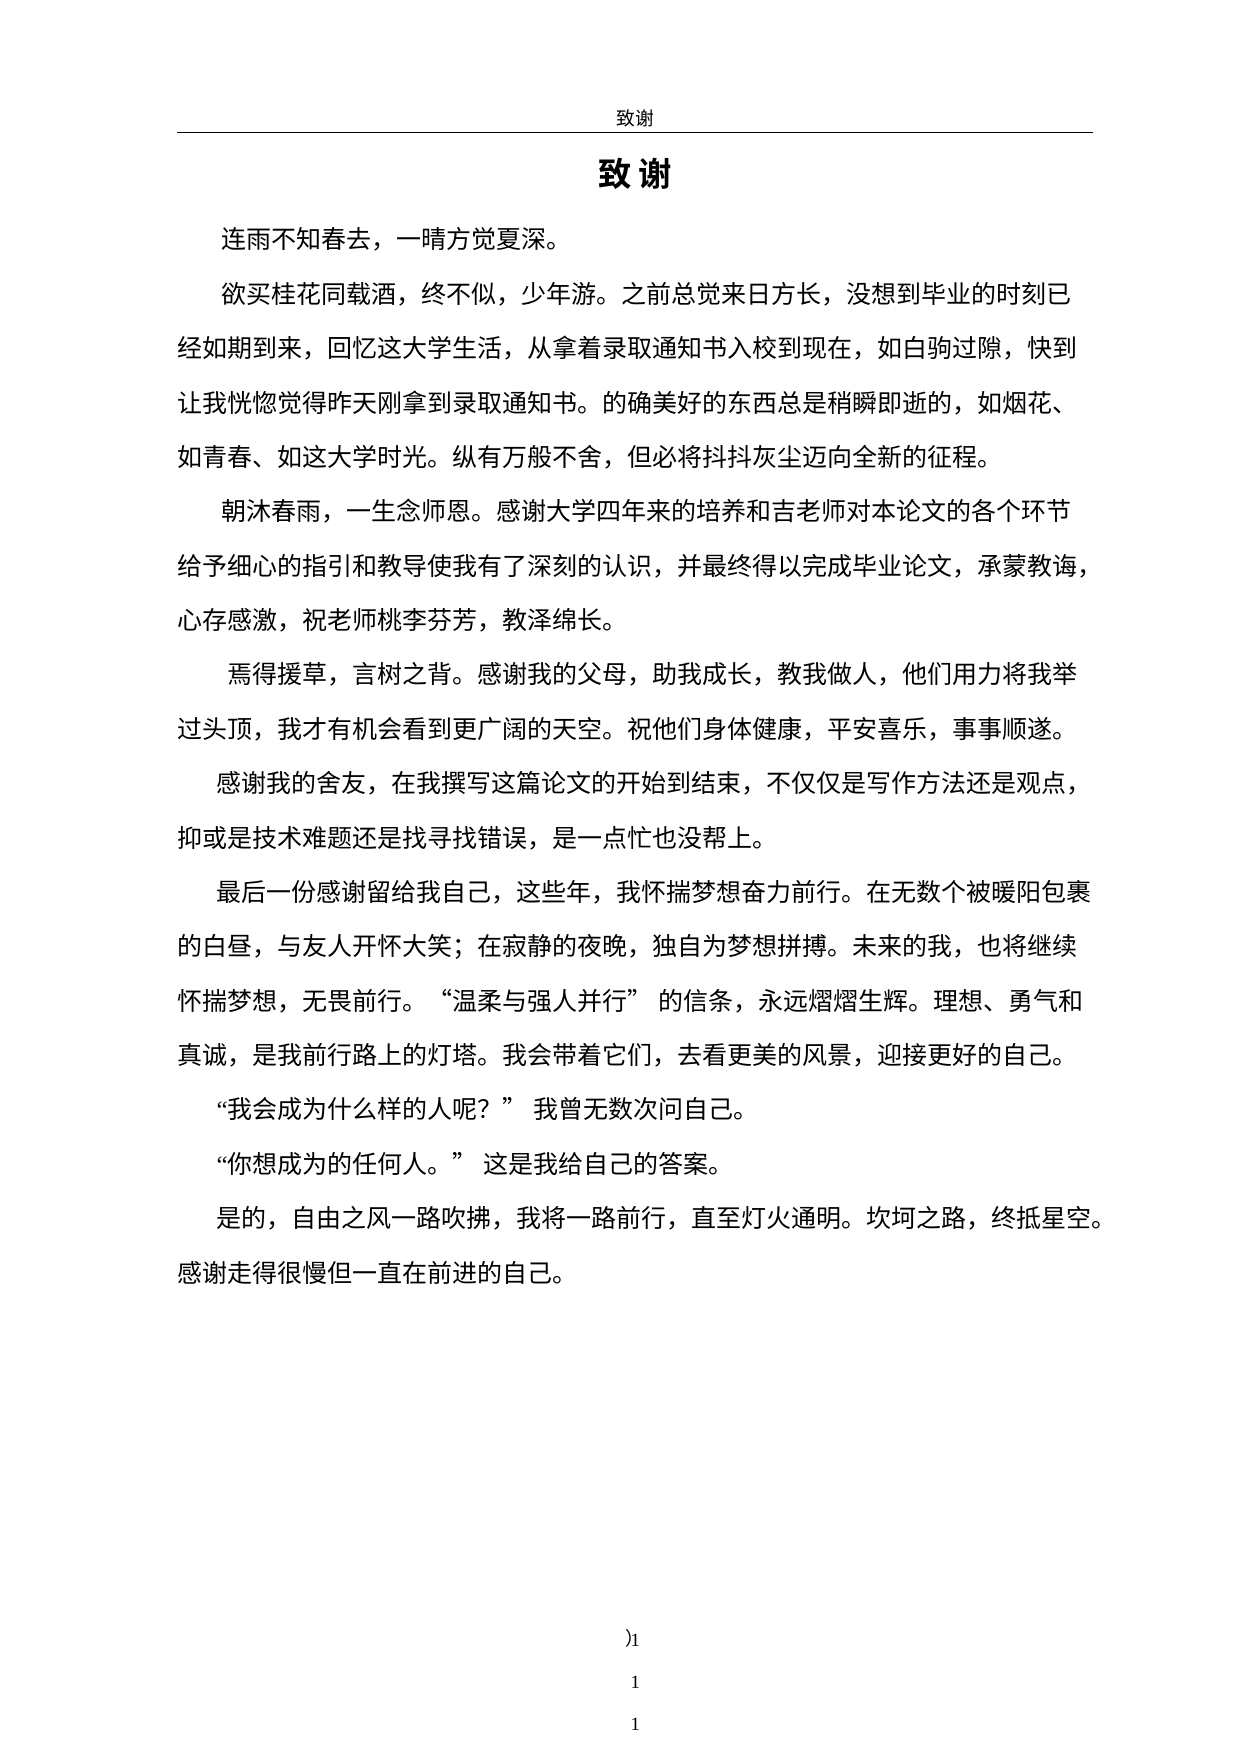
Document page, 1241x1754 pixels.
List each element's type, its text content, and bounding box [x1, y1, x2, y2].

text 感谢我的舍友，在我撰写这篇论文的开始到结束，不仅仅是写作方法还是观点，抑或是技术难题还是找寻找错误，是一点忙也没帮上。 [177, 764, 1093, 854]
text 是的，自由之风一路吹拂，我将一路前行，直至灯火通明。坎坷之路，终抵星空。感谢走得很慢但一直在前进的自己。 [177, 1199, 1093, 1289]
text 连雨不知春去，一晴方觉夏深。 [177, 220, 1093, 256]
text 焉得援草，言树之背。感谢我的父母，助我成长，教我做人，他们用力将我举过头顶，我才有机会看到更广阔的天空。祝他们身体健康，平安喜乐，事事顺遂。 [177, 655, 1093, 746]
text 朝沐春雨，一生念师恩。感谢大学四年来的培养和吉老师对本论文的各个环节给予细心的指引和教导使我有了深刻的认识，并最终得以完成毕业论文，承蒙教诲，心存感激，祝老师桃李芬芳，教泽绵长。 [177, 492, 1093, 637]
text 最后一份感谢留给我自己，这些年，我怀揣梦想奋力前行。在无数个被暖阳包裹的白昼，与友人开怀大笑；在寂静的夜晚，独自为梦想拼搏。未来的我，也将继续怀揣梦想，无畏前行。“温柔与强人并行” 的信条，永远熠熠生辉。理想、勇气和真诚，是我前行路上的灯塔。我会带着它们，去看更美的风景，迎接更好的自己。 [177, 872, 1093, 1072]
text 欲买桂花同载酒，终不似，少年游。之前总觉来日方长，没想到毕业的时刻已经如期到来，回忆这大学生活，从拿着录取通知书入校到现在，如白驹过隙，快到让我恍惚觉得昨天刚拿到录取通知书。的确美好的东西总是稍瞬即逝的，如烟花、如青春、如这大学时光。纵有万般不舍，但必将抖抖灰尘迈向全新的征程。 [177, 274, 1093, 474]
text “我会成为什么样的人呢？” 我曾无数次问自己。 [177, 1090, 1093, 1126]
text 致 谢 [177, 148, 1093, 196]
text “你想成为的任何人。” 这是我给自己的答案。 [177, 1144, 1093, 1181]
